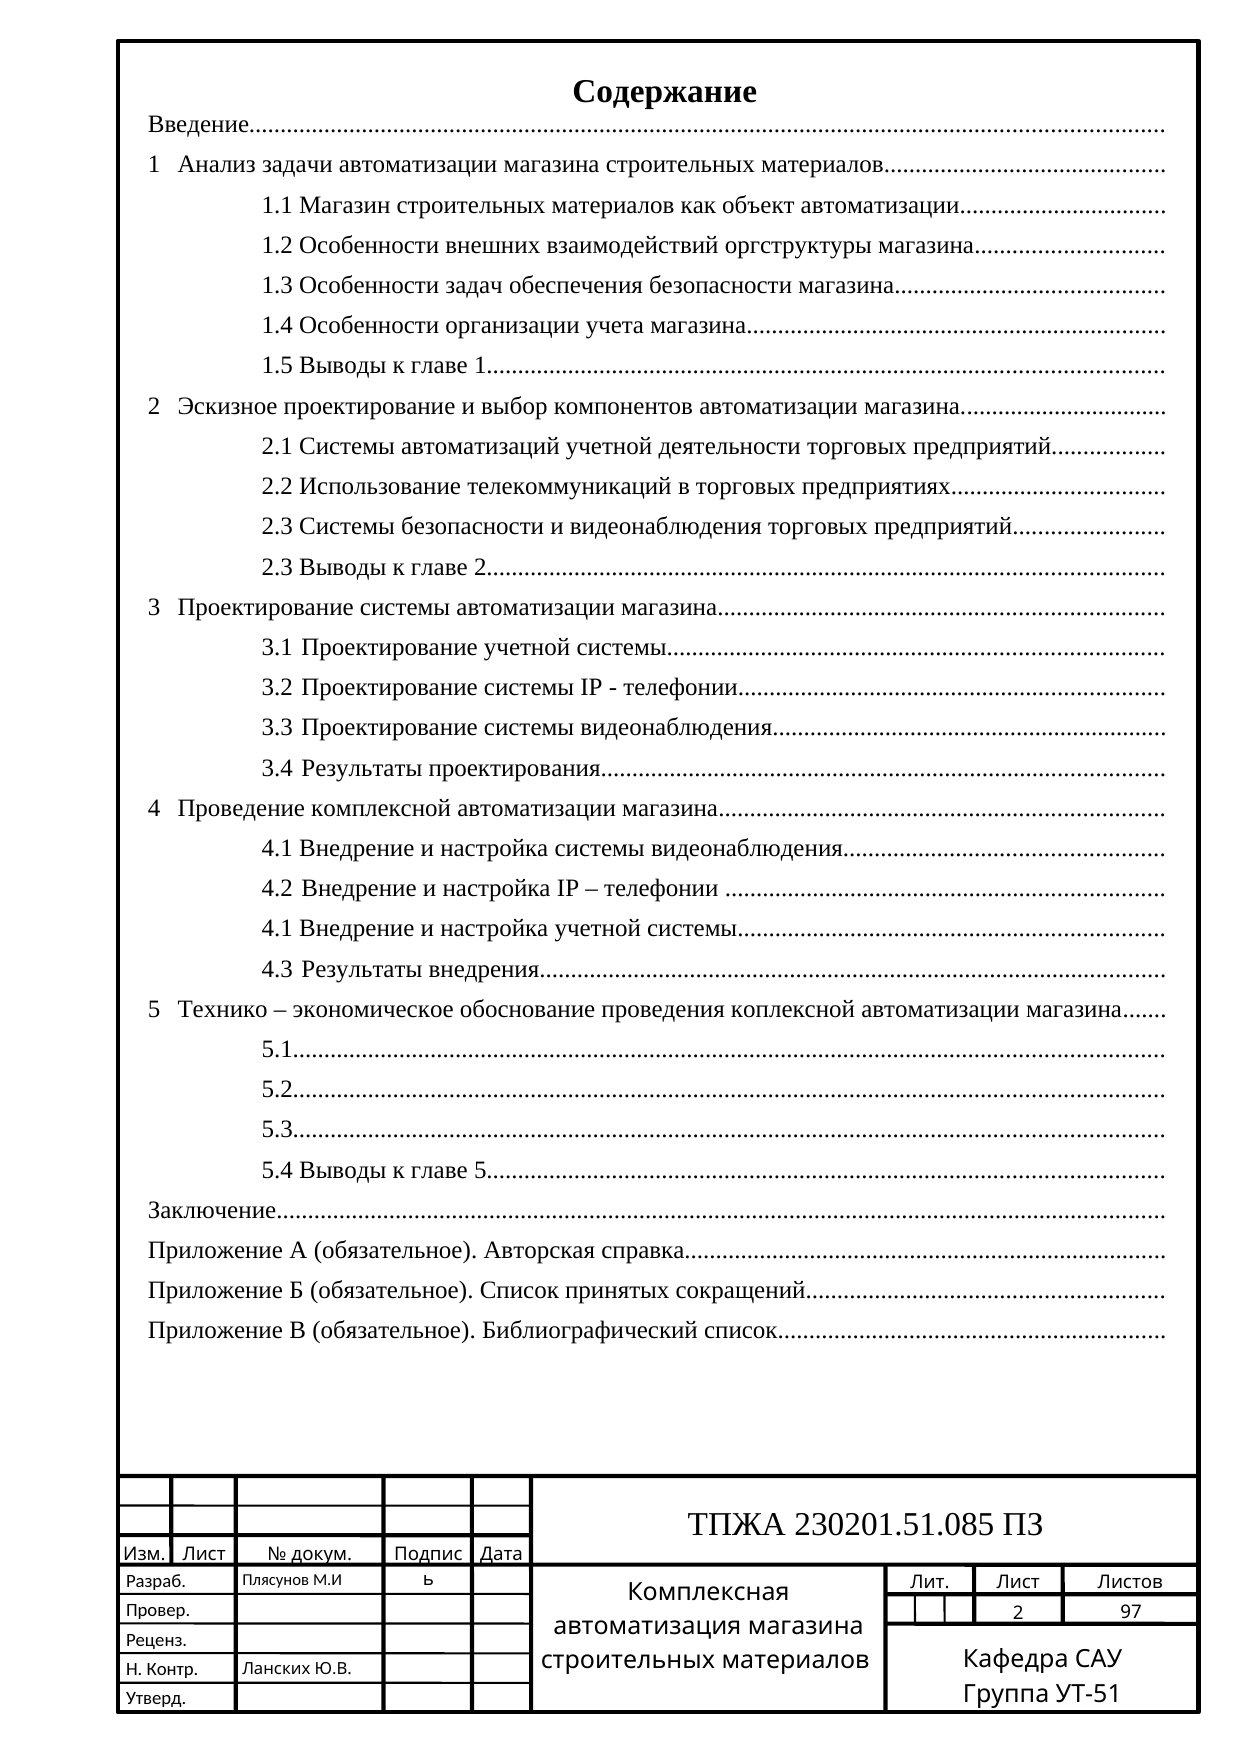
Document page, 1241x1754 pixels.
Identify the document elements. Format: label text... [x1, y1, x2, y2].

text 4.2 Внедрение и настройка IP – телефонии [173, 873, 1167, 902]
text Заключение [148, 1195, 1167, 1224]
text 5.1 [173, 1034, 1167, 1063]
text Приложение В (обязательное). Библиографический список [148, 1316, 1167, 1344]
text 3.3 Проектирование системы видеонаблюдения [173, 712, 1167, 741]
text 2 Эскизное проектирование и выбор компонентов автоматизации магазина. [148, 391, 1167, 419]
text 3.2 Проектирование системы IP - телефонии [173, 672, 1167, 701]
text 5.4 Выводы к главе 5 [173, 1155, 1167, 1183]
text 1.1 Магазин строительных материалов как объект автоматизации [173, 190, 1167, 218]
text 1 Анализ задачи автоматизации магазина строительных материалов [148, 149, 1167, 178]
text 4.1 Внедрение и настройка учетной системы [173, 913, 1167, 942]
text 1.4 Особенности организации учета магазина [173, 310, 1167, 339]
text Приложение Б (обязательное). Список принятых сокращений [148, 1275, 1167, 1304]
text 1.5 Выводы к главе 1 [173, 351, 1167, 379]
text 5.2 [173, 1074, 1167, 1103]
text 4.3 Результаты внедрения [173, 954, 1167, 982]
text Содержание [148, 71, 1181, 109]
text 1.3 Особенности задач обеспечения безопасности магазина [173, 270, 1167, 299]
text 3.1 Проектирование учетной системы [173, 632, 1167, 661]
text Введение [148, 109, 1167, 138]
text Приложение А (обязательное). Авторская справка [148, 1235, 1167, 1264]
text 4 Проведение комплексной автоматизации магазина [148, 793, 1167, 822]
text 5.3 [173, 1114, 1167, 1143]
text 2.1 Системы автоматизаций учетной деятельности торговых предприятий. [173, 431, 1167, 460]
text 2.2 Использование телекоммуникаций в торговых предприятиях [173, 471, 1167, 500]
text 2.3 Системы безопасности и видеонаблюдения торговых предприятий [173, 511, 1167, 540]
text 4.1 Внедрение и настройка системы видеонаблюдения [173, 833, 1167, 862]
text 3.4 Результаты проектирования [173, 753, 1167, 781]
text 3 Проектирование системы автоматизации магазина [148, 592, 1167, 621]
text 2.3 Выводы к главе 2 [173, 552, 1167, 580]
text 1.2 Особенности внешних взаимодействий оргструктуры магазина [173, 230, 1167, 259]
text 5 Технико – экономическое обоснование проведения коплексной автоматизации магазина [148, 994, 1167, 1023]
